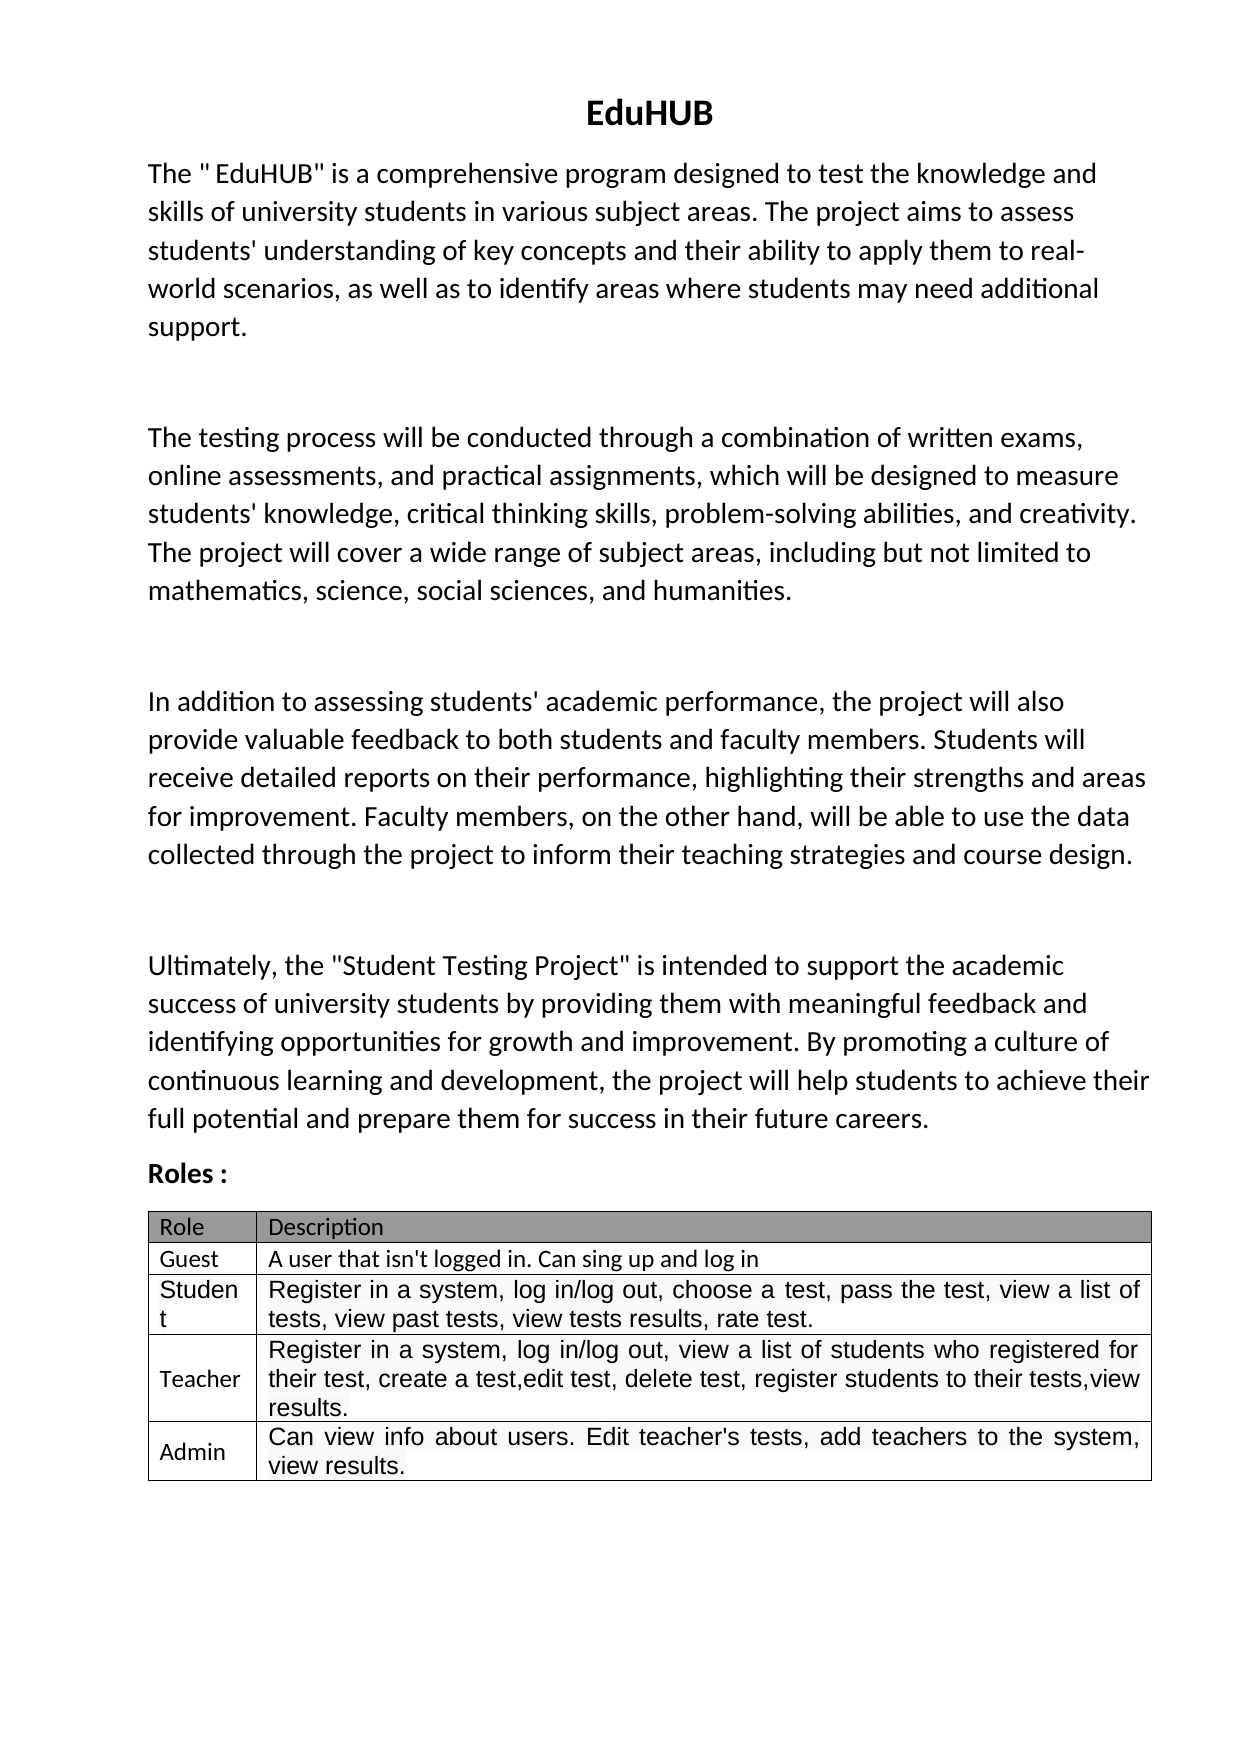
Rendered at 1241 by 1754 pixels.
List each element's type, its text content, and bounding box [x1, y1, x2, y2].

text EduHUB [148, 88, 1152, 134]
table_cell Register in a system, log in/log out, view a list of students who registered for their test, create a test,edit test, delete test, register students to their tests,view results. [257, 1335, 1151, 1421]
table_cell A user that isn't logged in. Can sing up and log in [257, 1243, 1151, 1274]
text Roles : [148, 1155, 1152, 1191]
table_header Description [257, 1212, 1151, 1242]
text Ultimately, the "Student Testing Project" is intended to support the academic success of university students by providing them with meaningful feedback and identifying opportunities for growth and improvement. By promoting a culture of continuous learning and development, the project will help students to achieve their full potential and prepare them for success in their future careers. [148, 947, 1152, 1136]
text The testing process will be conducted through a combination of written exams, online assessments, and practical assignments, which will be designed to measure students' knowledge, critical thinking skills, problem-solving abilities, and creativity. The project will cover a wide range of subject areas, including but not limited to mathematics, science, social sciences, and humanities. [148, 419, 1152, 608]
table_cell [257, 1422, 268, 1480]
table_cell Admin [149, 1422, 256, 1480]
table_cell Guest [149, 1243, 256, 1274]
table_cell Student [149, 1275, 256, 1334]
table_cell Register in a system, log in/log out, choose a test, pass the test, view a list of tests, view past tests, view tests results, rate test. [257, 1275, 1151, 1334]
text The " EduHUB" is a comprehensive program designed to test the knowledge and skills of university students in various subject areas. The project aims to assess students' understanding of key concepts and their ability to apply them to real-world scenarios, as well as to identify areas where students may need additional support. [148, 155, 1152, 344]
table_cell Can view info about users. Edit teacher's tests, add teachers to the system, view results. [406, 1422, 1151, 1480]
text In addition to assessing students' academic performance, the project will also provide valuable feedback to both students and faculty members. Students will receive detailed reports on their performance, highlighting their strengths and areas for improvement. Faculty members, on the other hand, will be able to use the data collected through the project to inform their teaching strategies and course design. [148, 683, 1152, 872]
table_header Role [149, 1212, 256, 1242]
table_cell Teacher [149, 1335, 256, 1421]
